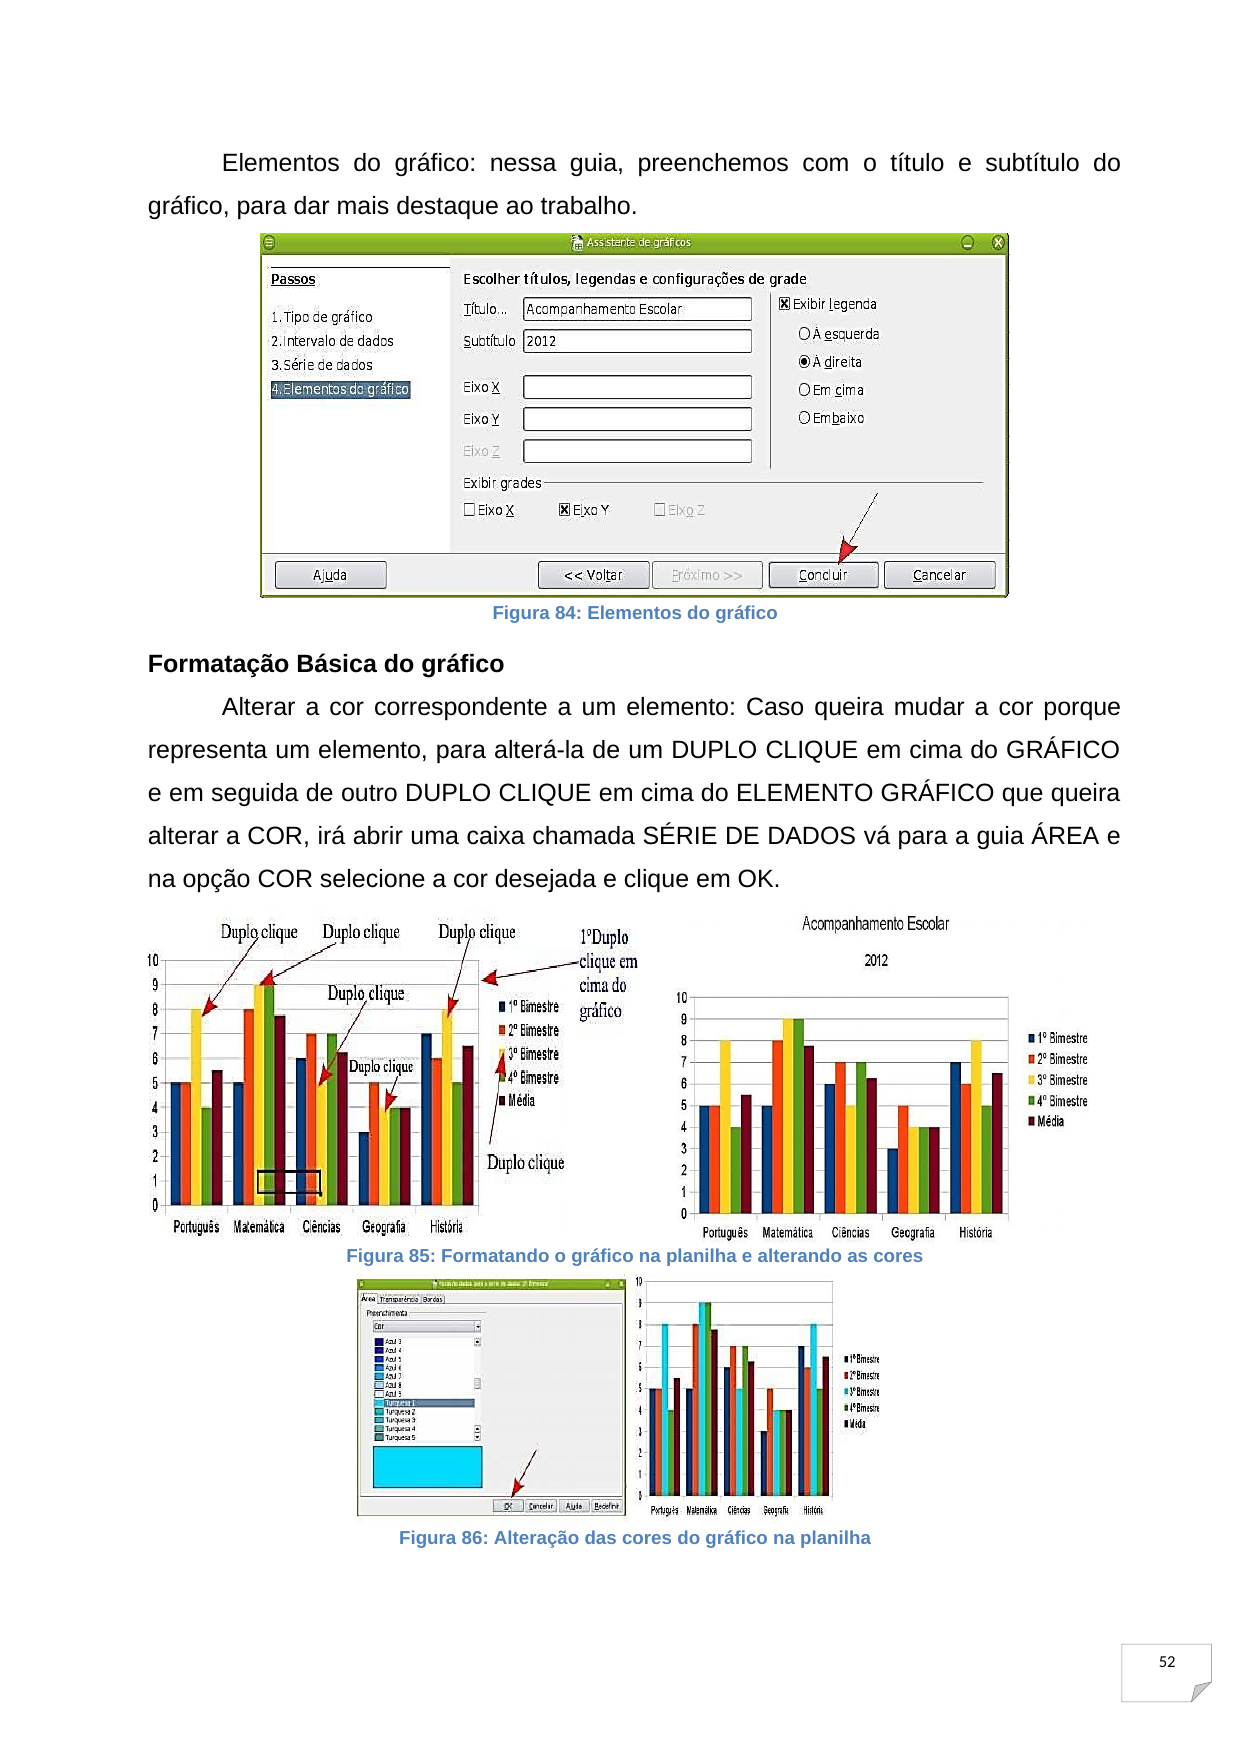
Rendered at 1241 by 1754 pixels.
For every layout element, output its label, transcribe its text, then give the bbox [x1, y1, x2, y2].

subtitle Figura 85: Formatando o gráfico na planilha e alterando as cores [148, 1245, 1122, 1266]
picture [356, 1266, 913, 1523]
picture [260, 233, 1010, 598]
picture [671, 907, 1089, 1245]
text Alterar a cor correspondente a um elemento: Caso queira mudar a cor porque representa um elemento, para alterá-la de um DUPLO CLIQUE em cima do GRÁFICO e em seguida de outro DUPLO CLIQUE em cima do ELEMENTO GRÁFICO que queira alterar a COR, irá abrir uma caixa chamada SÉRIE DE DADOS vá para a guia ÁREA e na opção COR selecione a cor desejada e clique em OK. [148, 692, 1122, 893]
text Elementos do gráfico: nessa guia, preenchemos com o título e subtítulo do gráfico, para dar mais destaque ao trabalho. [148, 148, 1122, 219]
subtitle Formatação Básica do gráfico [148, 648, 1122, 677]
subtitle Figura 86: Alteração das cores do gráfico na planilha [148, 1527, 1122, 1548]
subtitle Figura 84: Elementos do gráfico [148, 602, 1122, 623]
picture [147, 907, 650, 1244]
